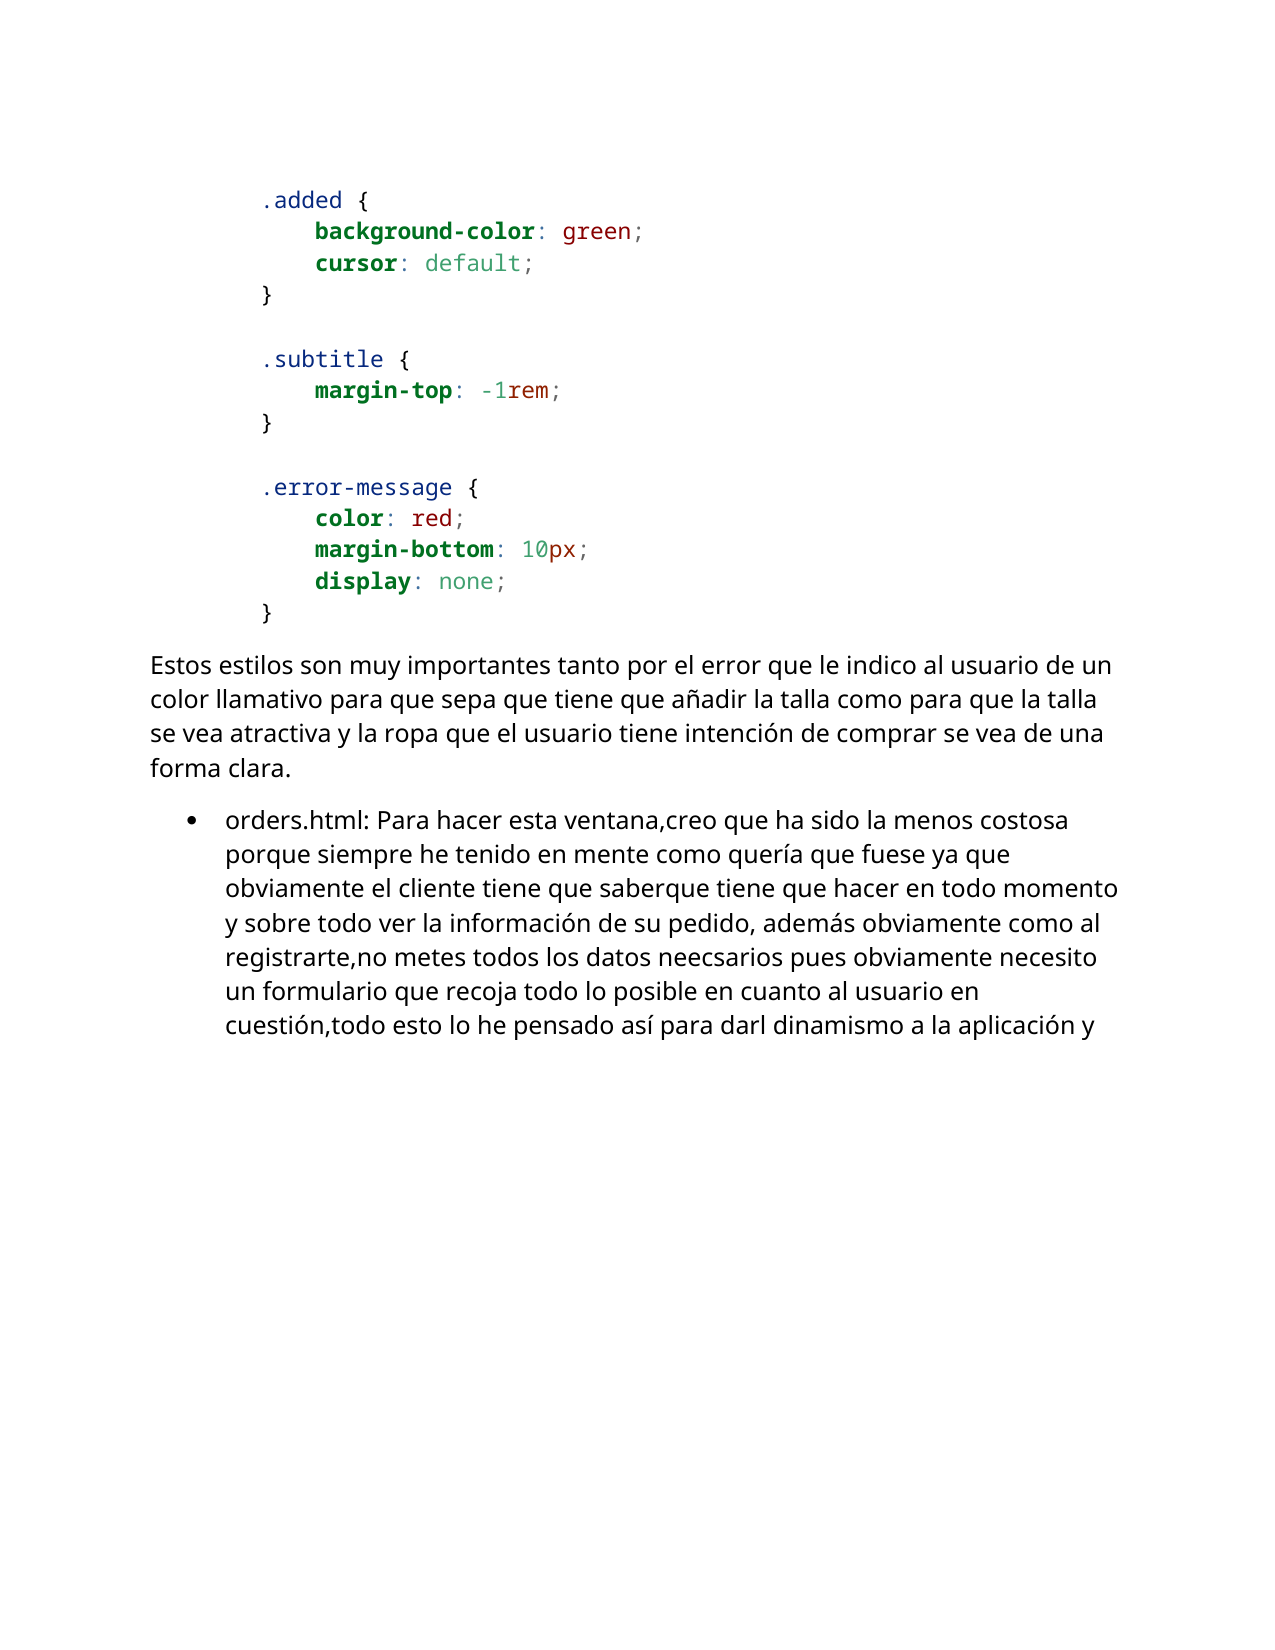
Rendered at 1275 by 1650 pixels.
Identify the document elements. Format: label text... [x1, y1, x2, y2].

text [150, 150, 1125, 627]
list orders.html: Para hacer esta ventana,creo que ha sido la menos costosa porque siempre he tenido en mente como quería que fuese ya que obviamente el cliente tiene que saberque tiene que hacer en todo momento y sobre todo ver la información de su pedido, además obviamente como al registrarte,no metes todos los datos neecsarios pues obviamente necesito un formulario que recoja todo lo posible en cuanto al usuario en cuestión,todo esto lo he pensado así para darl dinamismo a la aplicación y que no se hiciera pesada: [187, 803, 1125, 1041]
text Estos estilos son muy importantes tanto por el error que le indico al usuario de un color llamativo para que sepa que tiene que añadir la talla como para que la talla se vea atractiva y la ropa que el usuario tiene intención de comprar se vea de una forma clara. [150, 648, 1125, 784]
